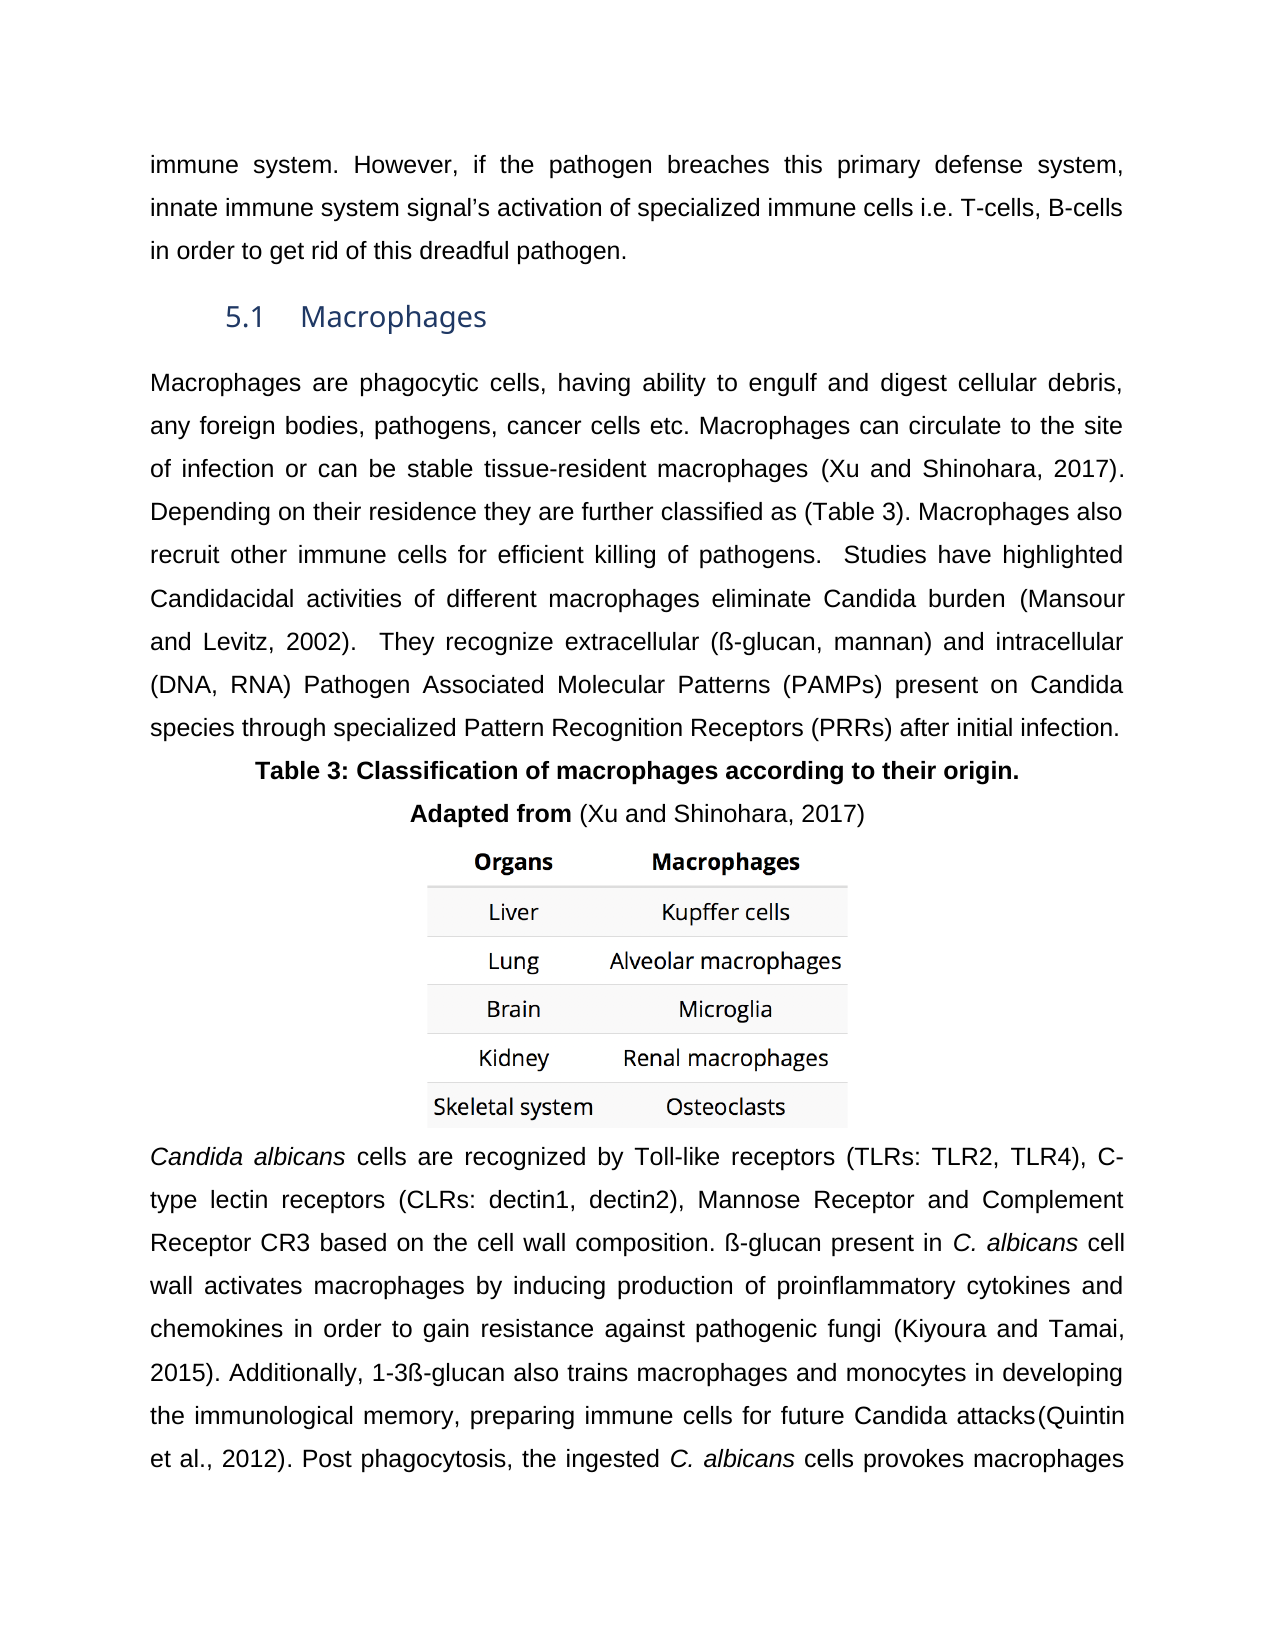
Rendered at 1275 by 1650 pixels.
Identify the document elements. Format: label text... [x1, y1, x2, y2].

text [150, 1142, 1125, 1472]
list Macrophages [225, 296, 1125, 336]
picture [427, 842, 848, 1128]
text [150, 150, 1125, 265]
text Table 3: Classification of macrophages according to their origin. [150, 756, 1125, 785]
text Adapted from (Xu and Shinohara, 2017) [150, 799, 1125, 828]
text Macrophages are phagocytic cells, having ability to engulf and digest cellular debris, any foreign bodies, pathogens, cancer cells etc. Macrophages can circulate to the site of infection or can be stable tissue-resident macrophages (Xu and Shinohara, 2017). Depending on their residence they are further classified as (Table 3). Macrophages also recruit other immune cells for efficient killing of pathogens. Studies have highlighted Candidacidal activities of different macrophages eliminate Candida burden (Mansour and Levitz, 2002). They recognize extracellular (ß-glucan, mannan) and intracellular (DNA, RNA) Pathogen Associated Molecular Patterns (PAMPs) present on Candida species through specialized Pattern Recognition Receptors (PRRs) after initial infection. [150, 368, 1125, 742]
